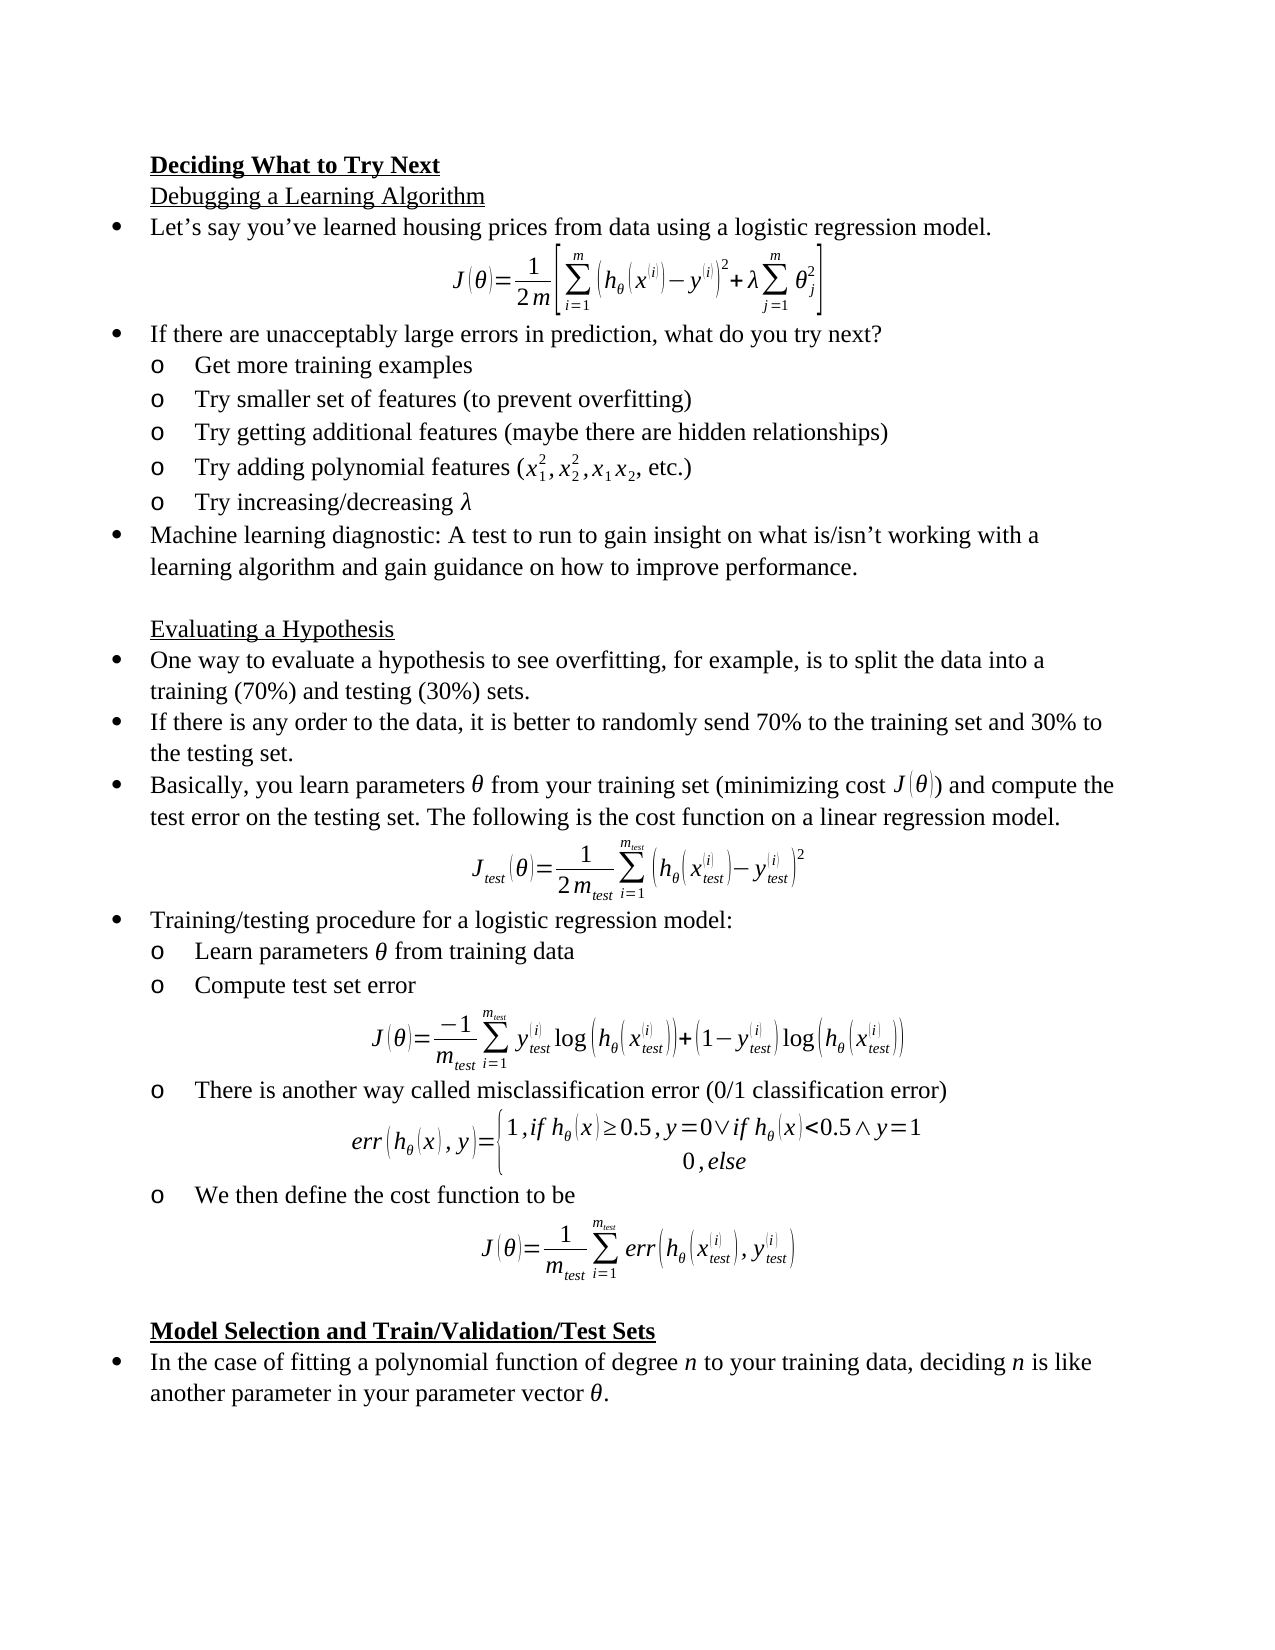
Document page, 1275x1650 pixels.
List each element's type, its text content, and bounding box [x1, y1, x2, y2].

list There is another way called misclassification error (0/1 classification error) [150, 1075, 1125, 1106]
list Try smaller set of features (to prevent overfitting) [150, 384, 1125, 414]
list Try adding polynomial features (, etc.) [150, 450, 1125, 485]
list If there is any order to the data, it is better to randomly send 70% to the training set and 30% to the testing set. [112, 707, 1125, 767]
list One way to evaluate a hypothesis to see overfitting, for example, is to split the data into a training (70%) and testing (30%) sets. [112, 645, 1125, 704]
list Training/testing procedure for a logistic regression model: [112, 905, 1125, 934]
list Try getting additional features (maybe there are hidden relationships) [150, 417, 1125, 448]
list Debugging a Learning Algorithm [150, 181, 1125, 210]
list Deciding What to Try Next [150, 150, 1125, 179]
list If there are unacceptably large errors in prediction, what do you try next? [112, 319, 1125, 348]
list Basically, you learn parameters from your training set (minimizing cost ) and compute the test error on the testing set. The following is the cost function on a linear regression model. [112, 769, 1125, 831]
list Let’s say you’ve learned housing prices from data using a logistic regression model. [112, 212, 1125, 241]
list Model Selection and Train/Validation/Test Sets [150, 1316, 1125, 1345]
list Get more training examples [150, 350, 1125, 381]
list Evaluating a Hypothesis [150, 614, 1125, 642]
list Learn parameters from training data [150, 936, 1125, 967]
list Try increasing/decreasing [150, 487, 1125, 518]
list In the case of fitting a polynomial function of degree to your training data, deciding is like another parameter in your parameter vector . [112, 1347, 1125, 1407]
list Machine learning diagnostic: A test to run to gain insight on what is/isn’t working with a learning algorithm and gain guidance on how to improve performance. [112, 521, 1125, 580]
list We then define the cost function to be [150, 1180, 1125, 1211]
list Compute test set error [150, 970, 1125, 1001]
